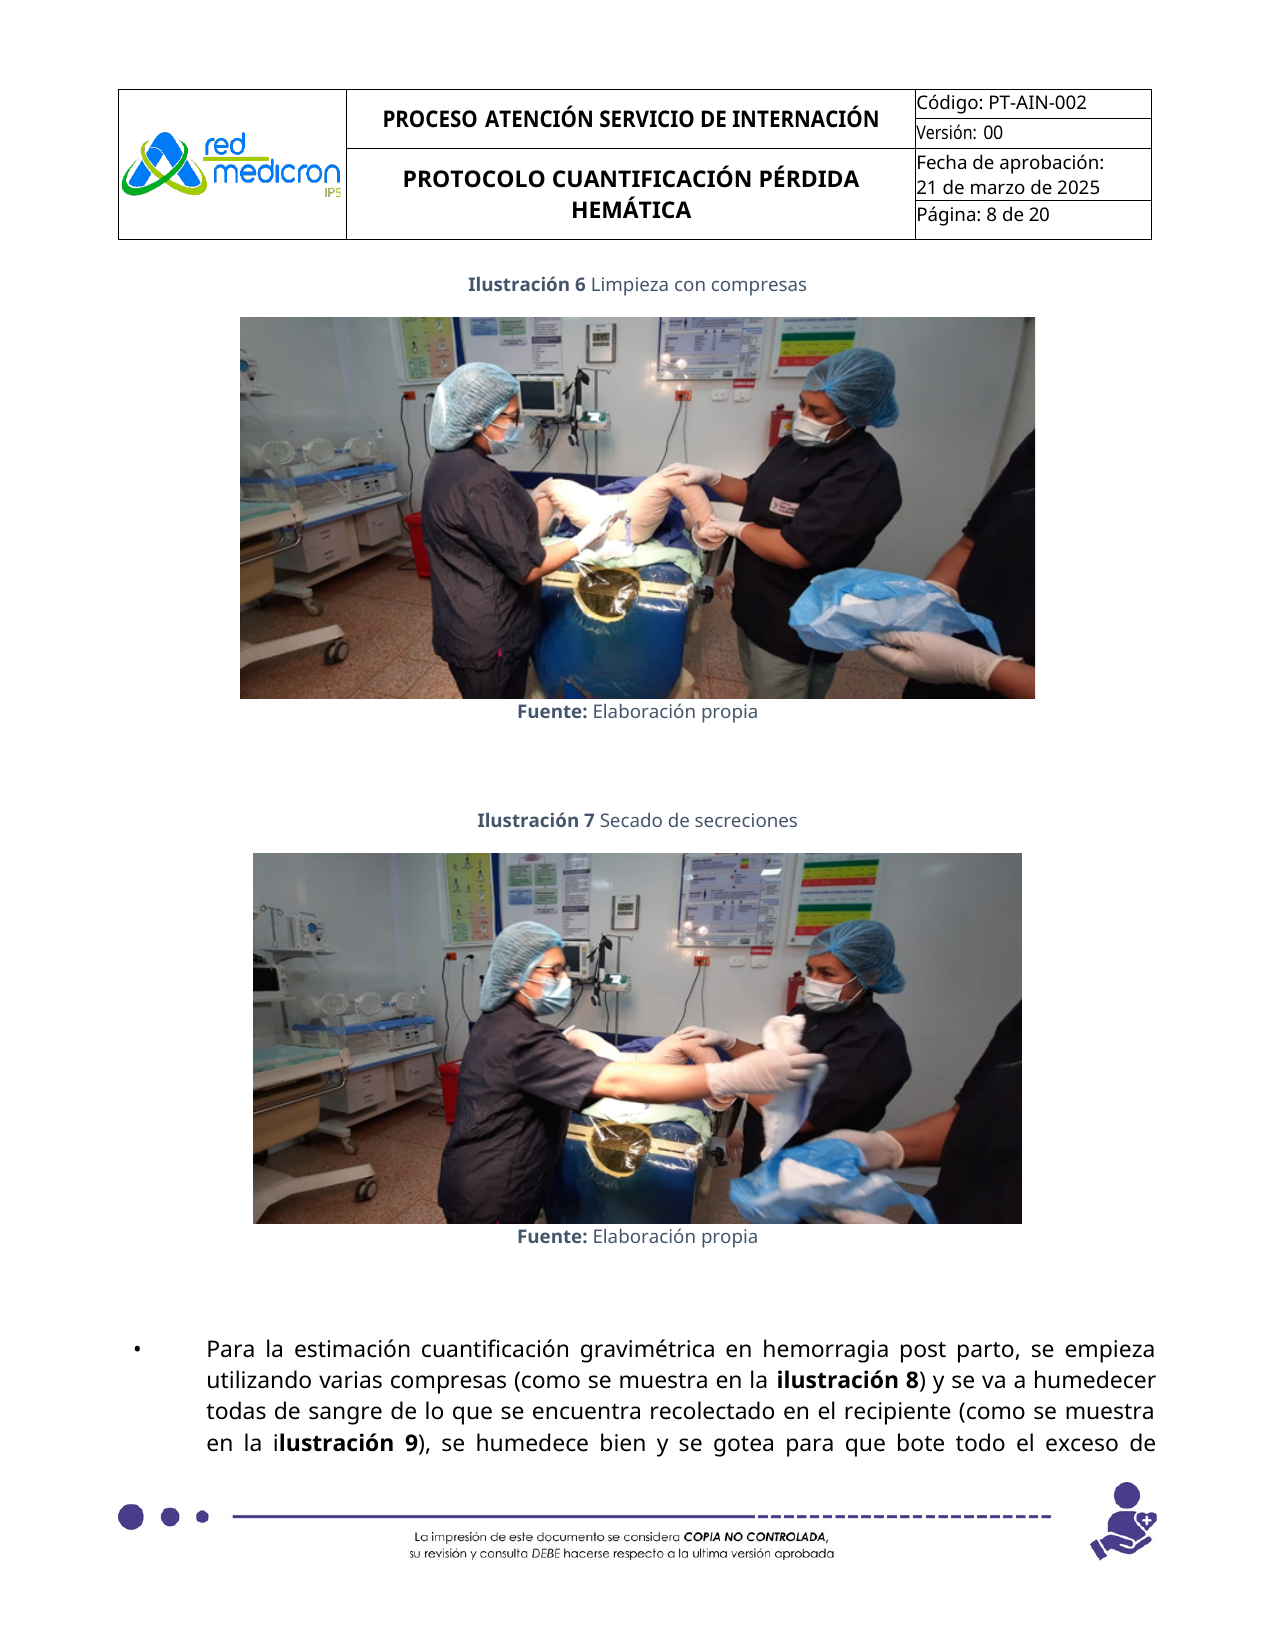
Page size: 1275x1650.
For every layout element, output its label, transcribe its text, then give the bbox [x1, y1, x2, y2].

picture [240, 317, 1035, 699]
picture [121, 132, 341, 197]
picture [118, 1482, 1157, 1562]
text Fuente: Elaboración propia [118, 698, 1157, 724]
picture [253, 853, 1022, 1224]
text Fuente: Elaboración propia [118, 1224, 1157, 1249]
text Ilustración 7 Secado de secreciones [118, 807, 1157, 833]
text Ilustración 6 Limpieza con compresas [118, 271, 1157, 296]
